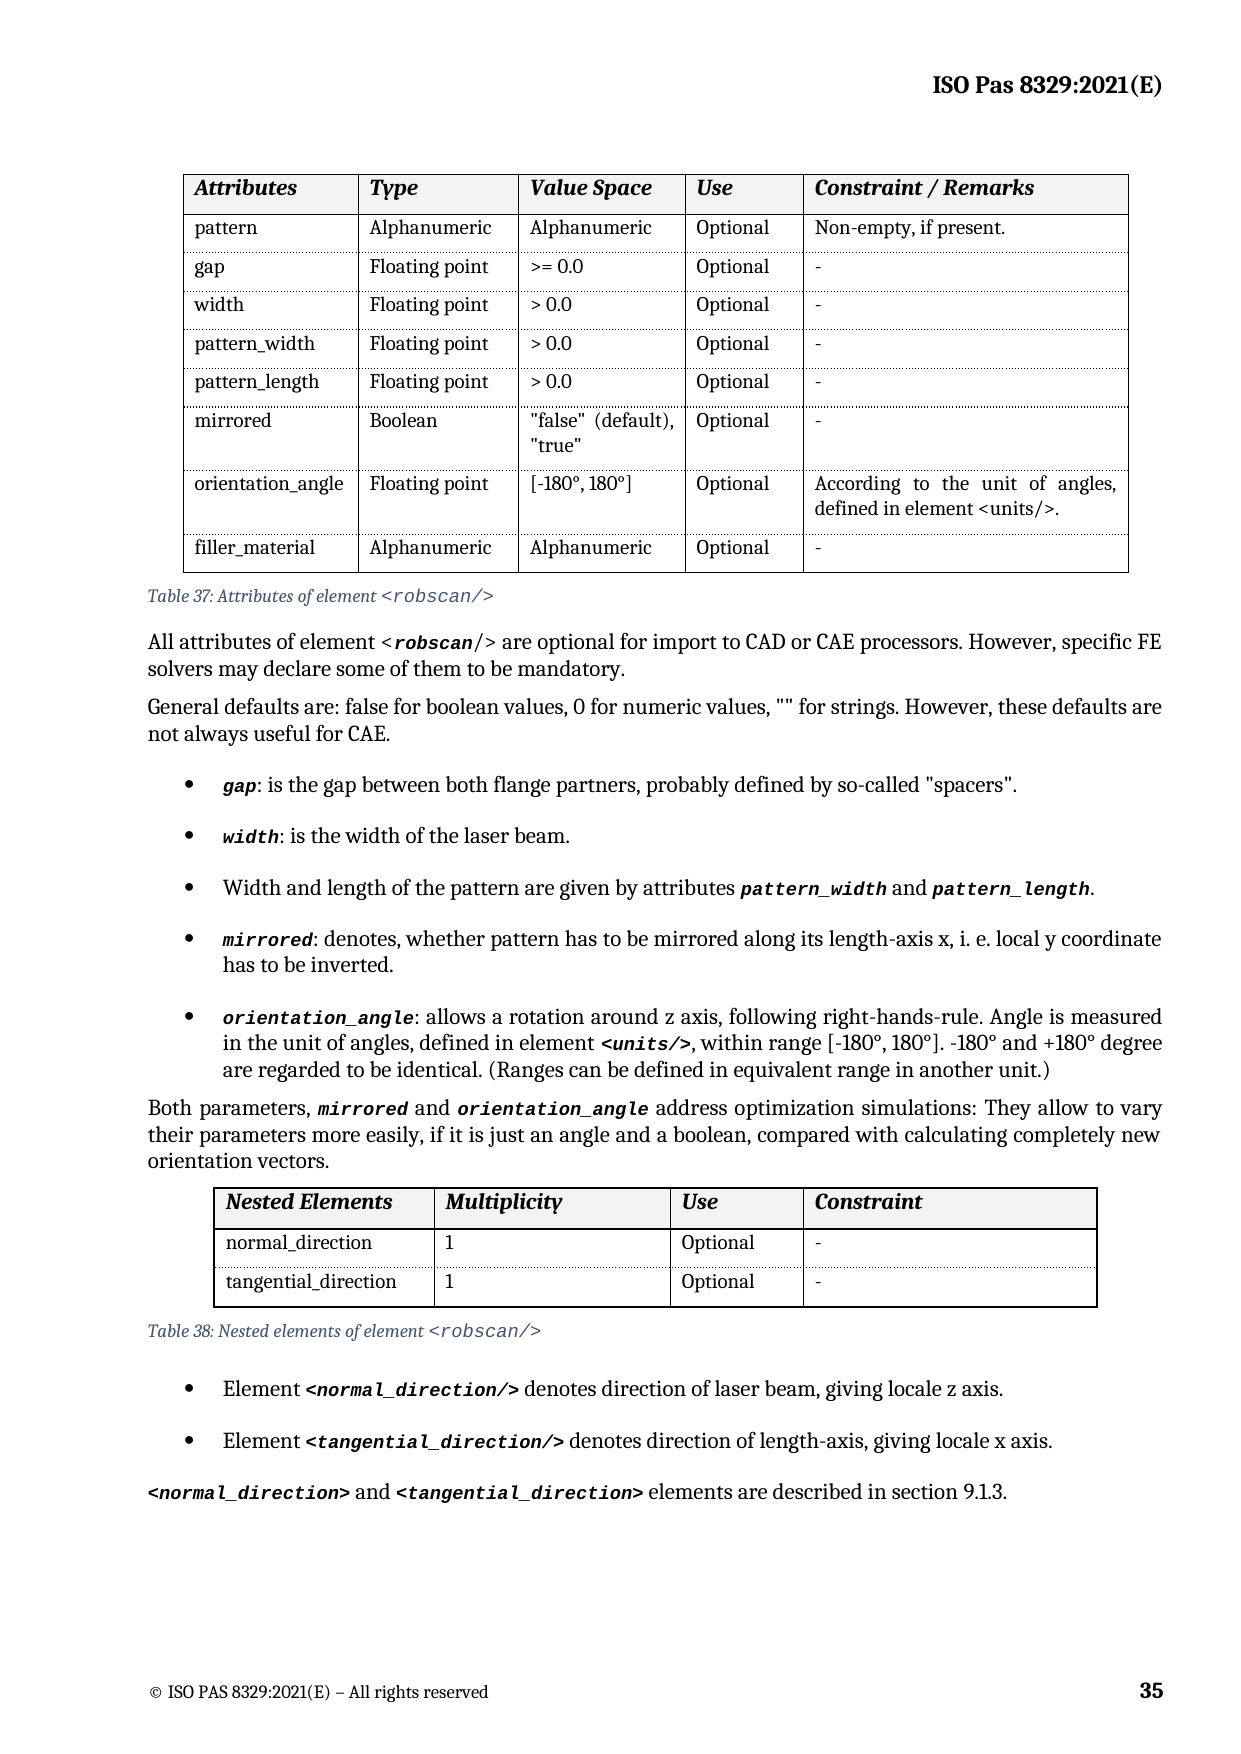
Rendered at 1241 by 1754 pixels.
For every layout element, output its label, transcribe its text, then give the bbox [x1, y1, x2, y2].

list Element <normal_direction/> denotes direction of laser beam, giving locale z axis. [185, 1376, 1163, 1403]
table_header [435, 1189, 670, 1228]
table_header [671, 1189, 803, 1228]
text Both parameters, mirrored and orientation_angle address optimization simulations: They allow to vary their parameters more easily, if it is just an angle and a boolean, compared with calculating completely new orientation vectors. [148, 1095, 1163, 1174]
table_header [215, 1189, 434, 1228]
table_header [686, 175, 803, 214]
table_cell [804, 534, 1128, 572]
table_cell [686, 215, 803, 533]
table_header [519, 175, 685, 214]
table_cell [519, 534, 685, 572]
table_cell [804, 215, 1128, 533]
text Table 38: Nested elements of element <robscan/> [148, 1320, 1163, 1343]
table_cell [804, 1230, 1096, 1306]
list orientation_angle: allows a rotation around z axis, following right-hands-rule. Angle is measured in the unit of angles, defined in element <units/>, within range [-180°, 180°]. -180° and +180° degree are regarded to be identical. (Ranges can be defined in equivalent range in another unit.) [185, 1004, 1163, 1083]
text Table 37: Attributes of element <robscan/> [148, 586, 1163, 608]
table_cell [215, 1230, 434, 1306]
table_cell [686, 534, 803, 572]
text <normal_direction> and <tangential_direction> elements are described in section 9.1.3. [148, 1479, 1163, 1505]
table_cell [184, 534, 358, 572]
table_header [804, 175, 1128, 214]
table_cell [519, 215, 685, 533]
text General defaults are: false for boolean values, 0 for numeric values, "" for strings. However, these defaults are not always useful for CAE. [148, 694, 1163, 747]
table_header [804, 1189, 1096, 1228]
list Element <tangential_direction/> denotes direction of length-axis, giving locale x axis. [185, 1428, 1163, 1454]
text All attributes of element <robscan/> are optional for import to CAD or CAE processors. However, specific FE solvers may declare some of them to be mandatory. [148, 629, 1163, 682]
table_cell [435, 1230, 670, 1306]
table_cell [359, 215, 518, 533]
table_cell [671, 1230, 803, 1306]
list width: is the width of the laser beam. [185, 823, 1163, 849]
list mirrored: denotes, whether pattern has to be mirrored along its length-axis x, i. e. local y coordinate has to be inverted. [185, 926, 1163, 979]
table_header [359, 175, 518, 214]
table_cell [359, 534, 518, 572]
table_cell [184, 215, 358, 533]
list Width and length of the pattern are given by attributes pattern_width and pattern_length. [185, 874, 1163, 901]
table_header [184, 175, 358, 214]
list gap: is the gap between both flange partners, probably defined by so-called "spacers". [185, 772, 1163, 798]
